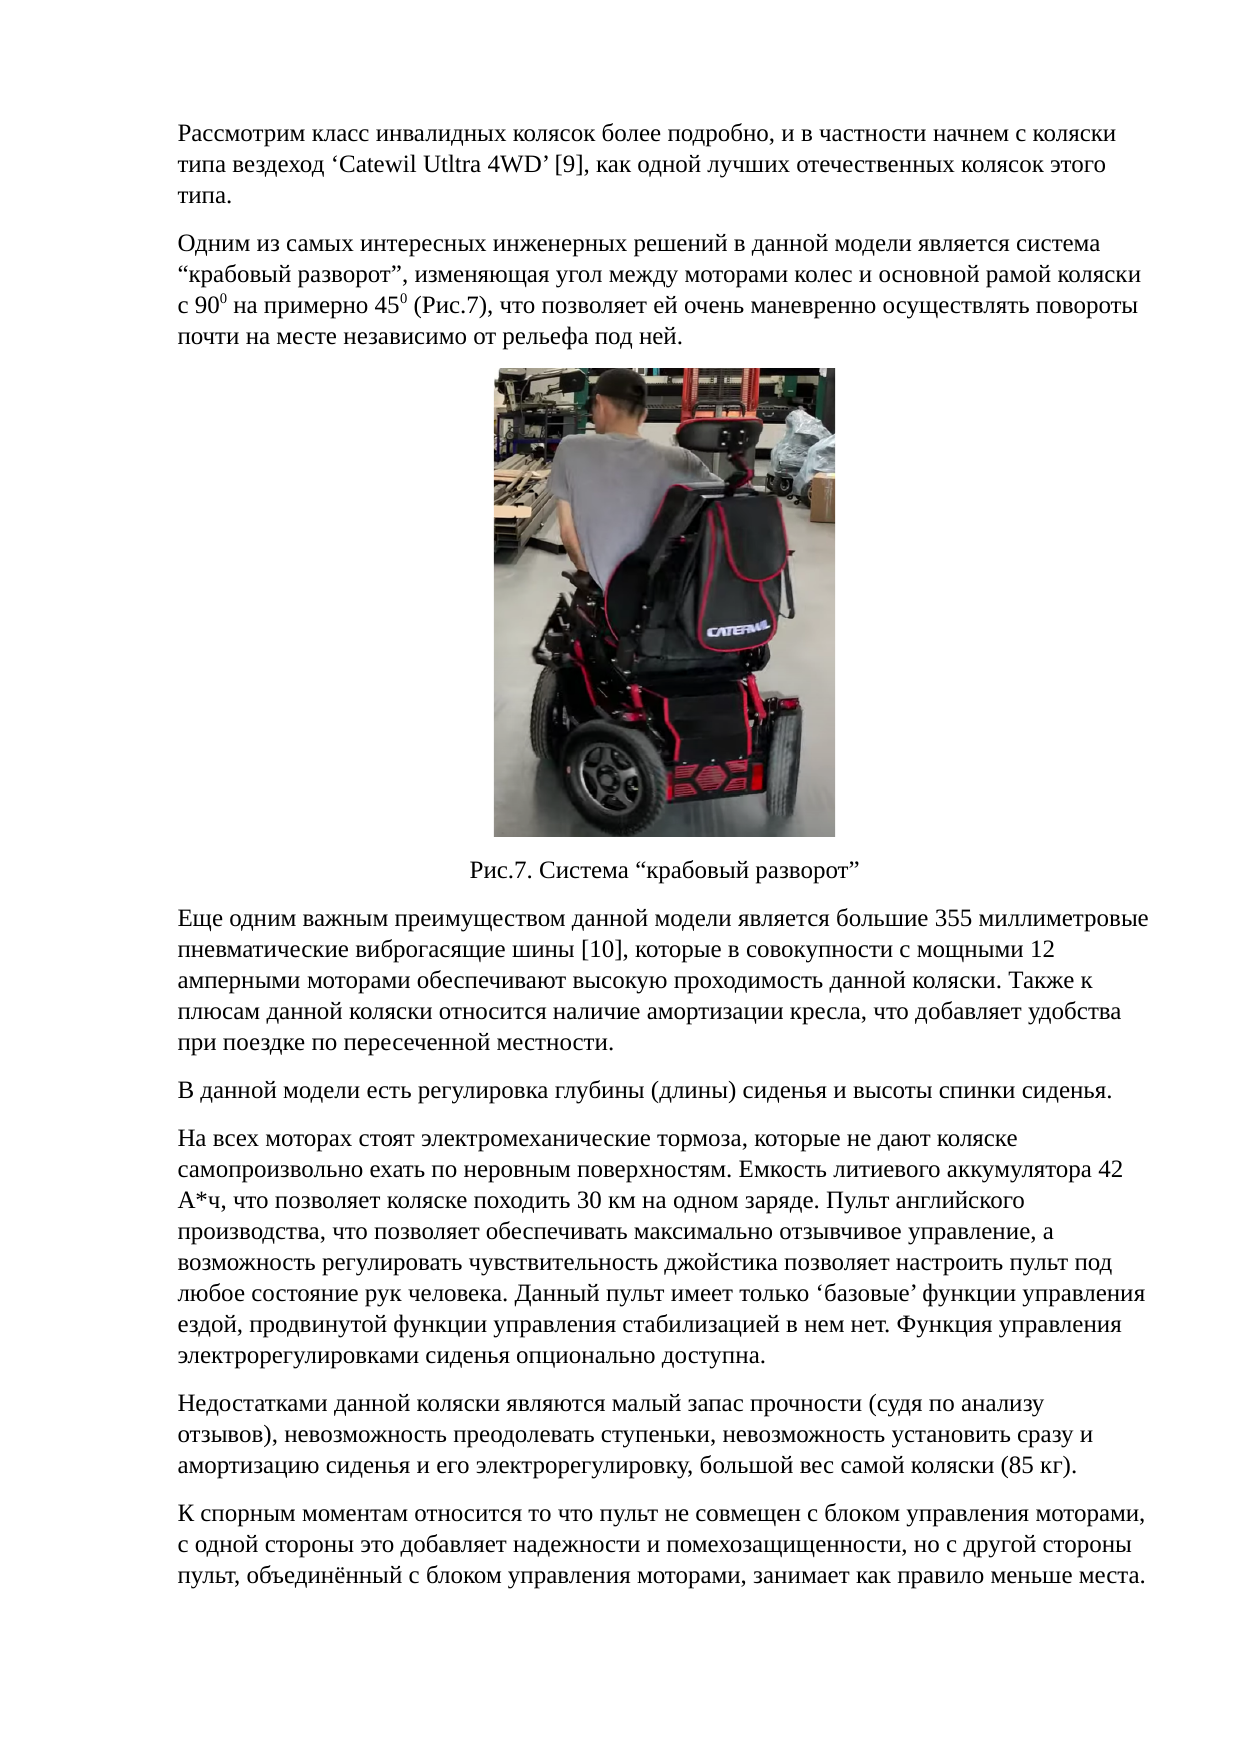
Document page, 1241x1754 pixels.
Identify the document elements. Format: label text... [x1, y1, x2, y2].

text В данной модели есть регулировка глубины (длины) сиденья и высоты спинки сиденья. [177, 1075, 1152, 1104]
text Одним из самых интересных инженерных решений в данной модели является система “крабовый разворот”, изменяющая угол между моторами колес и основной рамой коляски с 900 на примерно 450 (Рис.7), что позволяет ей очень маневренно осуществлять повороты почти на месте независимо от рельефа под ней. [177, 228, 1152, 350]
picture [493, 368, 836, 837]
text Недостатками данной коляски являются малый запас прочности (судя по анализу отзывов), невозможность преодолевать ступеньки, невозможность установить сразу и амортизацию сиденья и его электрорегулировку, большой вес самой коляски (85 кг). [177, 1388, 1152, 1479]
text Рассмотрим класс инвалидных колясок более подробно, и в частности начнем с коляски типа вездеход ‘Catewil Utltra 4WD’ [9], как одной лучших отечественных колясок этого типа. [177, 118, 1152, 209]
text На всех моторах стоят электромеханические тормоза, которые не дают коляске самопроизвольно ехать по неровным поверхностям. Емкость литиевого аккумулятора 42 А*ч, что позволяет коляске походить 30 км на одном заряде. Пульт английского производства, что позволяет обеспечивать максимально отзывчивое управление, а возможность регулировать чувствительность джойстика позволяет настроить пульт под любое состояние рук человека. Данный пульт имеет только ‘базовые’ функции управления ездой, продвинутой функции управления стабилизацией в нем нет. Функция управления электрорегулировками сиденья опционально доступна. [177, 1123, 1152, 1369]
text Еще одним важным преимуществом данной модели является большие 355 миллиметровые пневматические виброгасящие шины [10], которые в совокупности с мощными 12 амперными моторами обеспечивают высокую проходимость данной коляски. Также к плюсам данной коляски относится наличие амортизации кресла, что добавляет удобства при поездке по пересеченной местности. [177, 903, 1152, 1056]
text К спорным моментам относится то что пульт не совмещен с блоком управления моторами, с одной стороны это добавляет надежности и помехозащищенности, но с другой стороны пульт, объединённый с блоком управления моторами, занимает как правило меньше места. [177, 1498, 1152, 1588]
text Рис.7. Система “крабовый разворот” [177, 856, 1152, 884]
